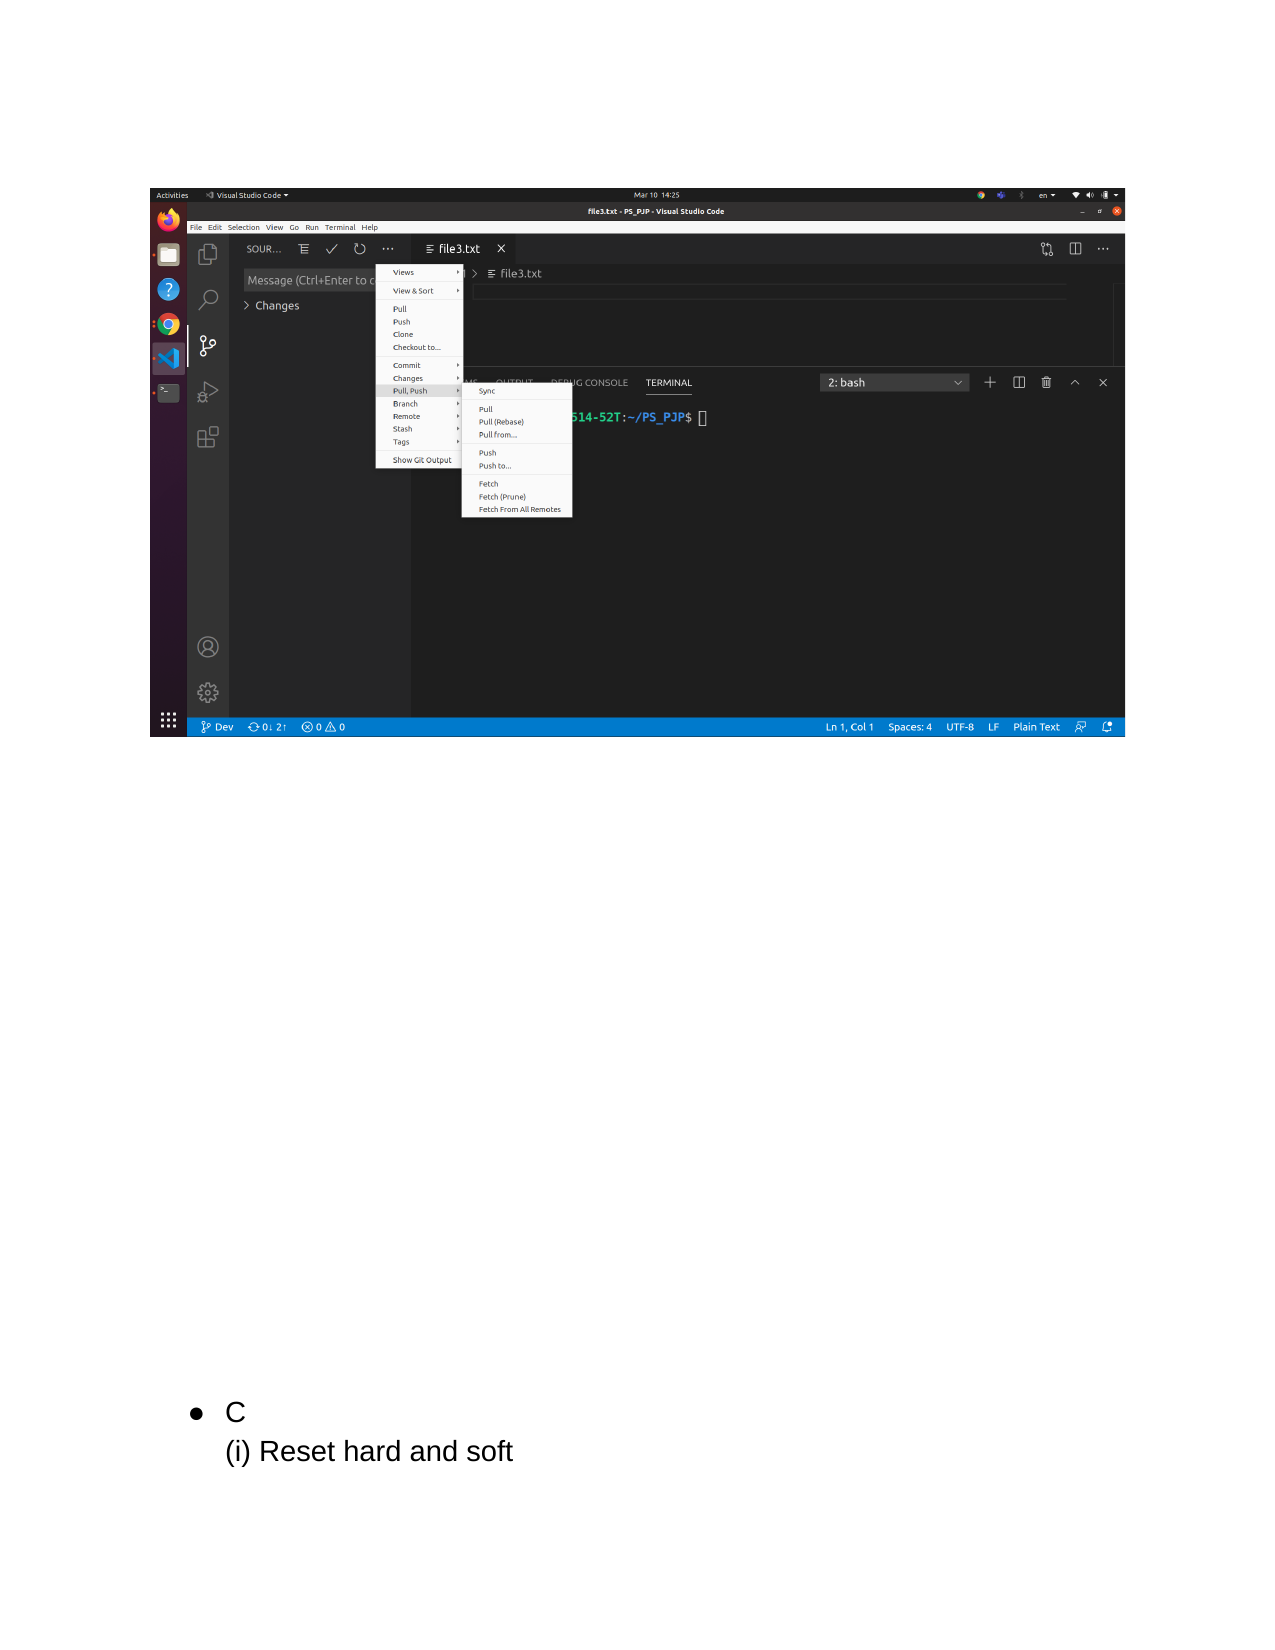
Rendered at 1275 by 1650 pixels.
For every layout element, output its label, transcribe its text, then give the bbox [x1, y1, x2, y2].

list C [187, 1396, 1125, 1429]
text (i) Reset hard and soft [225, 1434, 1125, 1468]
picture [150, 188, 1125, 737]
